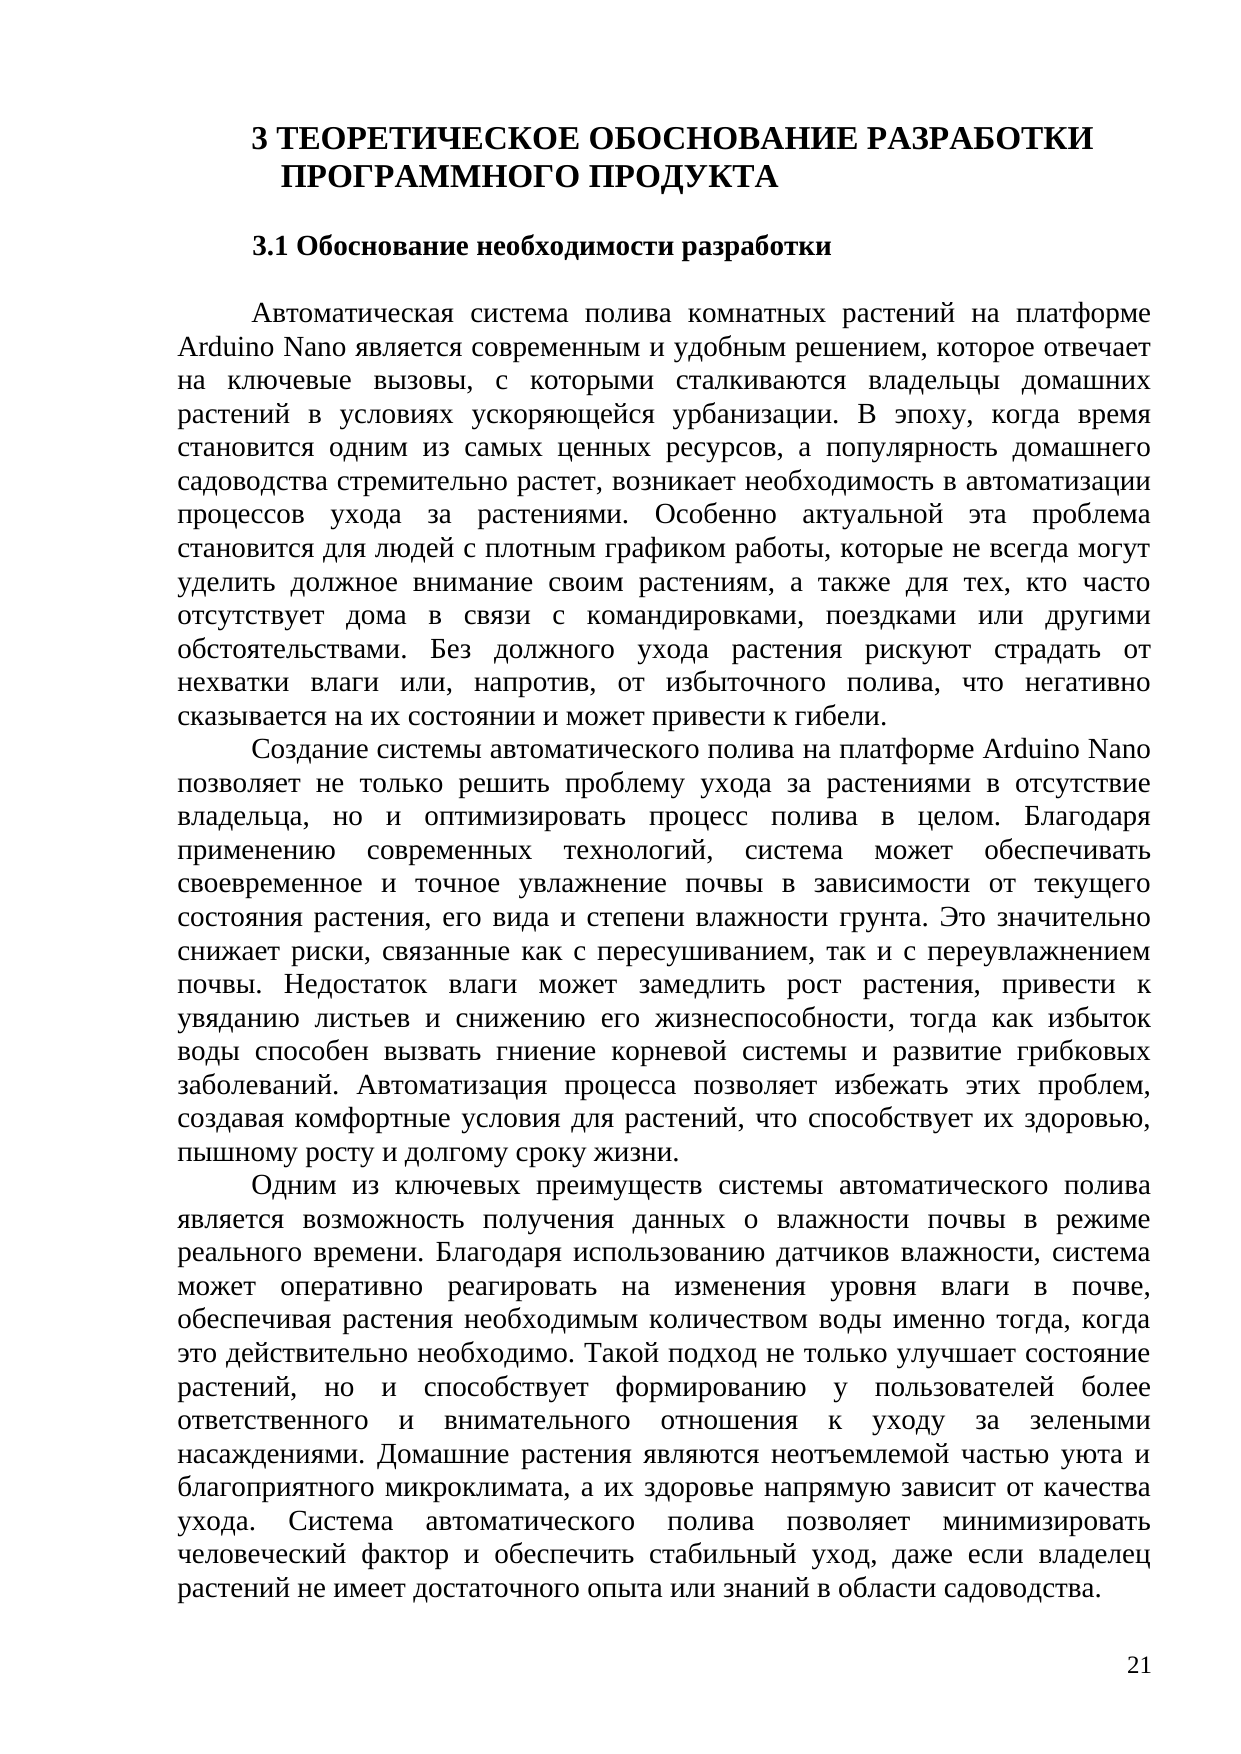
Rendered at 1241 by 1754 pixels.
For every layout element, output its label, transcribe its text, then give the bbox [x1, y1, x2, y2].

list Обоснование необходимости разработки [251, 228, 1152, 262]
list ТЕОРЕТИЧЕСКОЕ ОБОСНОВАНИЕ РАЗРАБОТКИ ПРОГРАММНОГО ПРОДУКТА [251, 118, 1152, 195]
text Автоматическая система полива комнатных растений на платформе Arduino Nano является современным и удобным решением, которое отвечает на ключевые вызовы, с которыми сталкиваются владельцы домашних растений в условиях ускоряющейся урбанизации. В эпоху, когда время становится одним из самых ценных ресурсов, а популярность домашнего садоводства стремительно растет, возникает необходимость в автоматизации процессов ухода за растениями. Особенно актуальной эта проблема становится для людей с плотным графиком работы, которые не всегда могут уделить должное внимание своим растениям, а также для тех, кто часто отсутствует дома в связи с командировками, поездками или другими обстоятельствами. Без должного ухода растения рискуют страдать от нехватки влаги или, напротив, от избыточного полива, что негативно сказывается на их состоянии и может привести к гибели. [177, 295, 1152, 731]
text Одним из ключевых преимуществ системы автоматического полива является возможность получения данных о влажности почвы в режиме реального времени. Благодаря использованию датчиков влажности, система может оперативно реагировать на изменения уровня влаги в почве, обеспечивая растения необходимым количеством воды именно тогда, когда это действительно необходимо. Такой подход не только улучшает состояние растений, но и способствует формированию у пользователей более ответственного и внимательного отношения к уходу за зелеными насаждениями. Домашние растения являются неотъемлемой частью уюта и благоприятного микроклимата, а их здоровье напрямую зависит от качества ухода. Система автоматического полива позволяет минимизировать человеческий фактор и обеспечить стабильный уход, даже если владелец растений не имеет достаточного опыта или знаний в области садоводства. [177, 1167, 1152, 1603]
text Создание системы автоматического полива на платформе Arduino Nano позволяет не только решить проблему ухода за растениями в отсутствие владельца, но и оптимизировать процесс полива в целом. Благодаря применению современных технологий, система может обеспечивать своевременное и точное увлажнение почвы в зависимости от текущего состояния растения, его вида и степени влажности грунта. Это значительно снижает риски, связанные как с пересушиванием, так и с переувлажнением почвы. Недостаток влаги может замедлить рост растения, привести к увяданию листьев и снижению его жизнеспособности, тогда как избыток воды способен вызвать гниение корневой системы и развитие грибковых заболеваний. Автоматизация процесса позволяет избежать этих проблем, создавая комфортные условия для растений, что способствует их здоровью, пышному росту и долгому сроку жизни. [177, 731, 1152, 1167]
